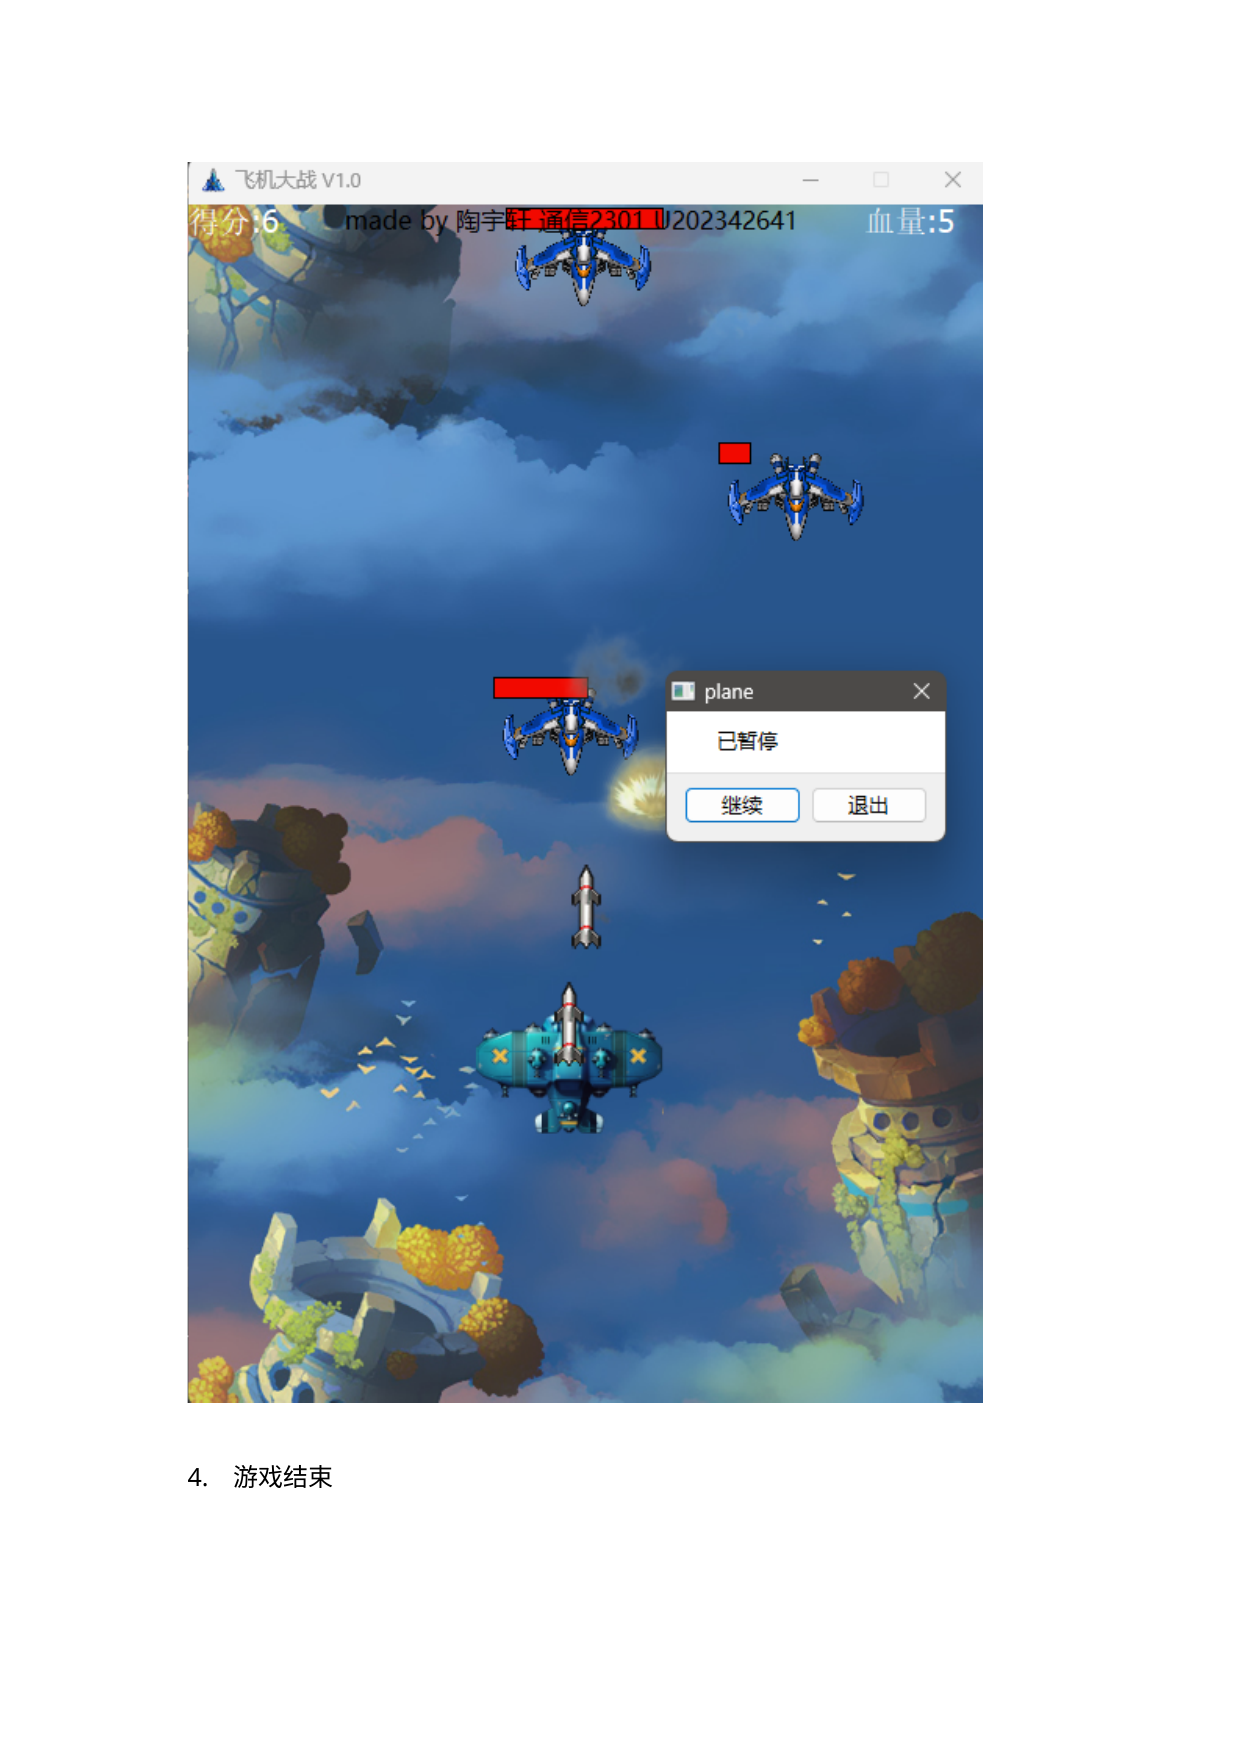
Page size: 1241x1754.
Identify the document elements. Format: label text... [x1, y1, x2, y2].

list 游戏结束 [187, 1443, 1053, 1508]
